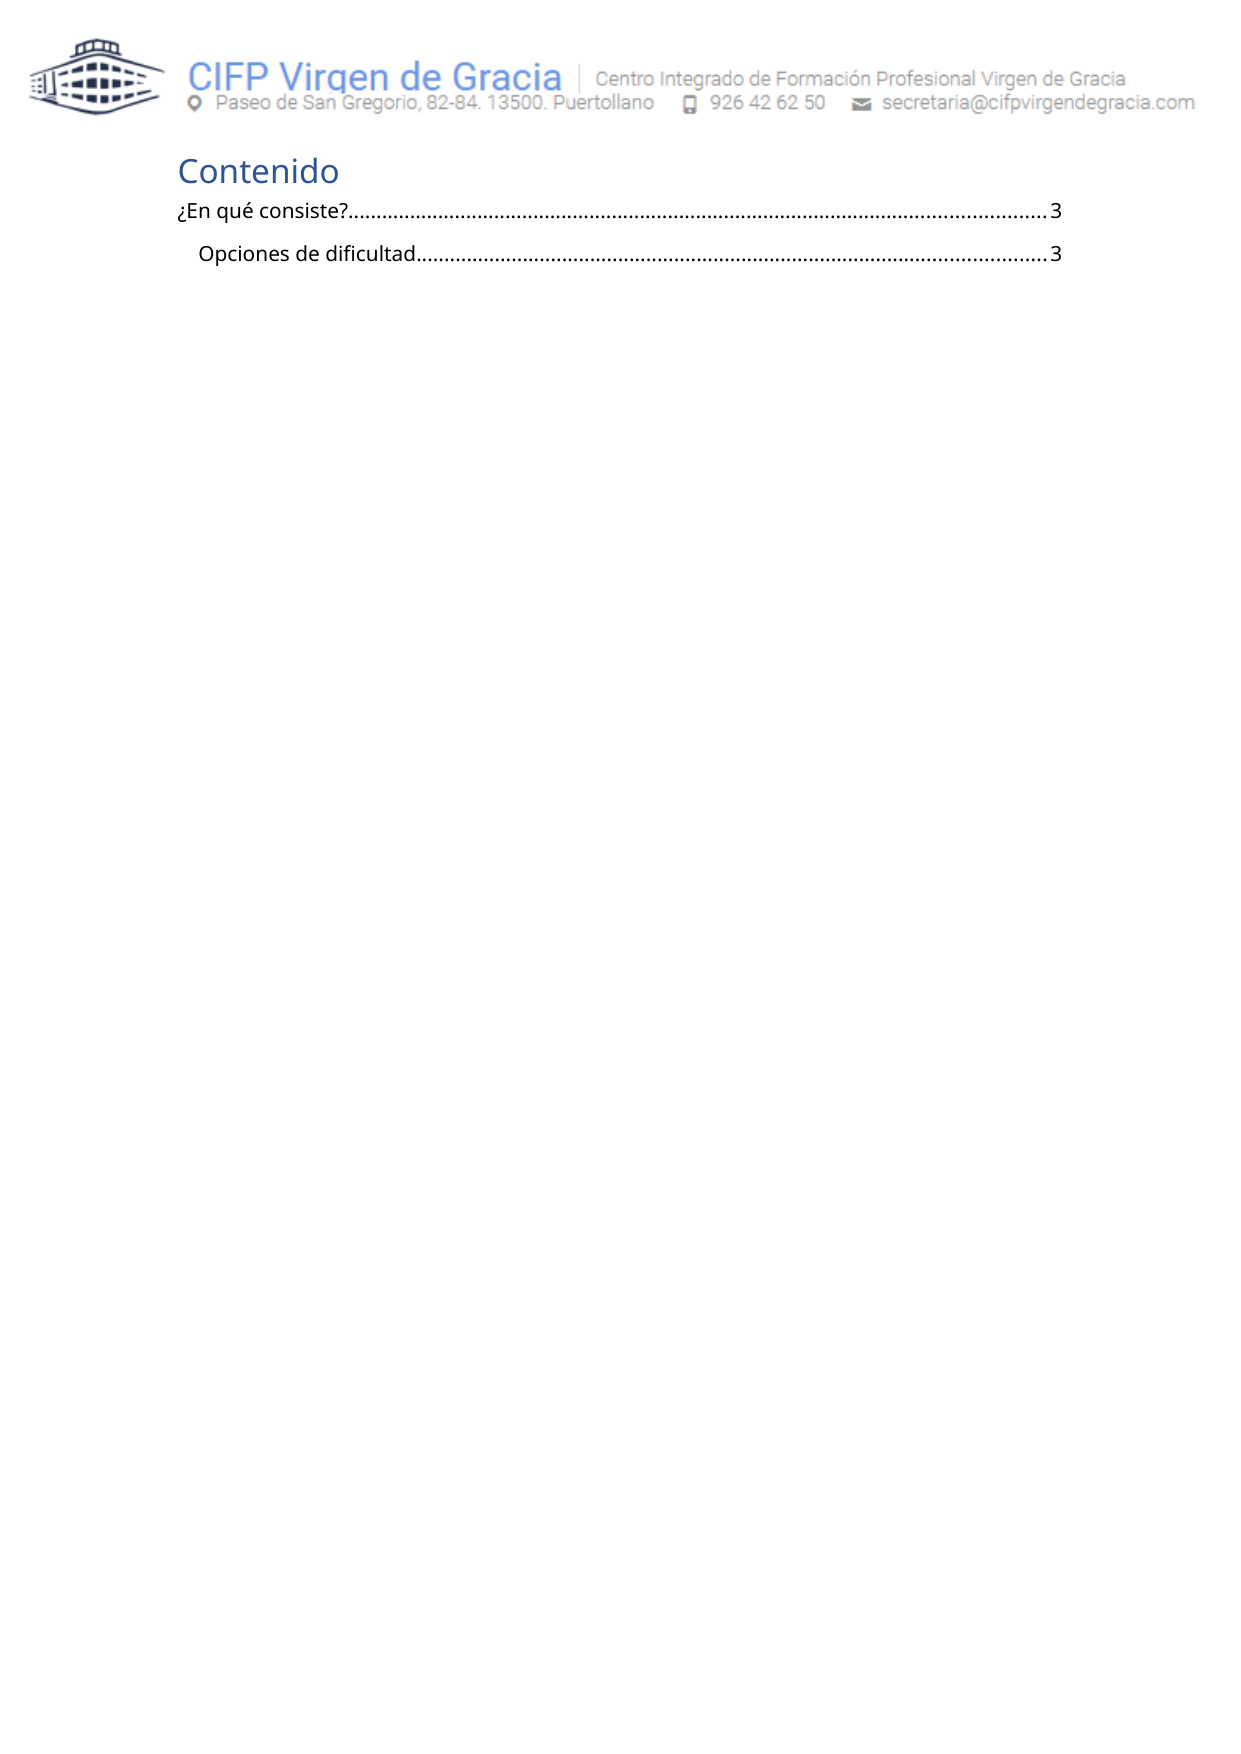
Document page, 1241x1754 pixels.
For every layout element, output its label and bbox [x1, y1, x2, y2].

picture [18, 28, 1222, 147]
